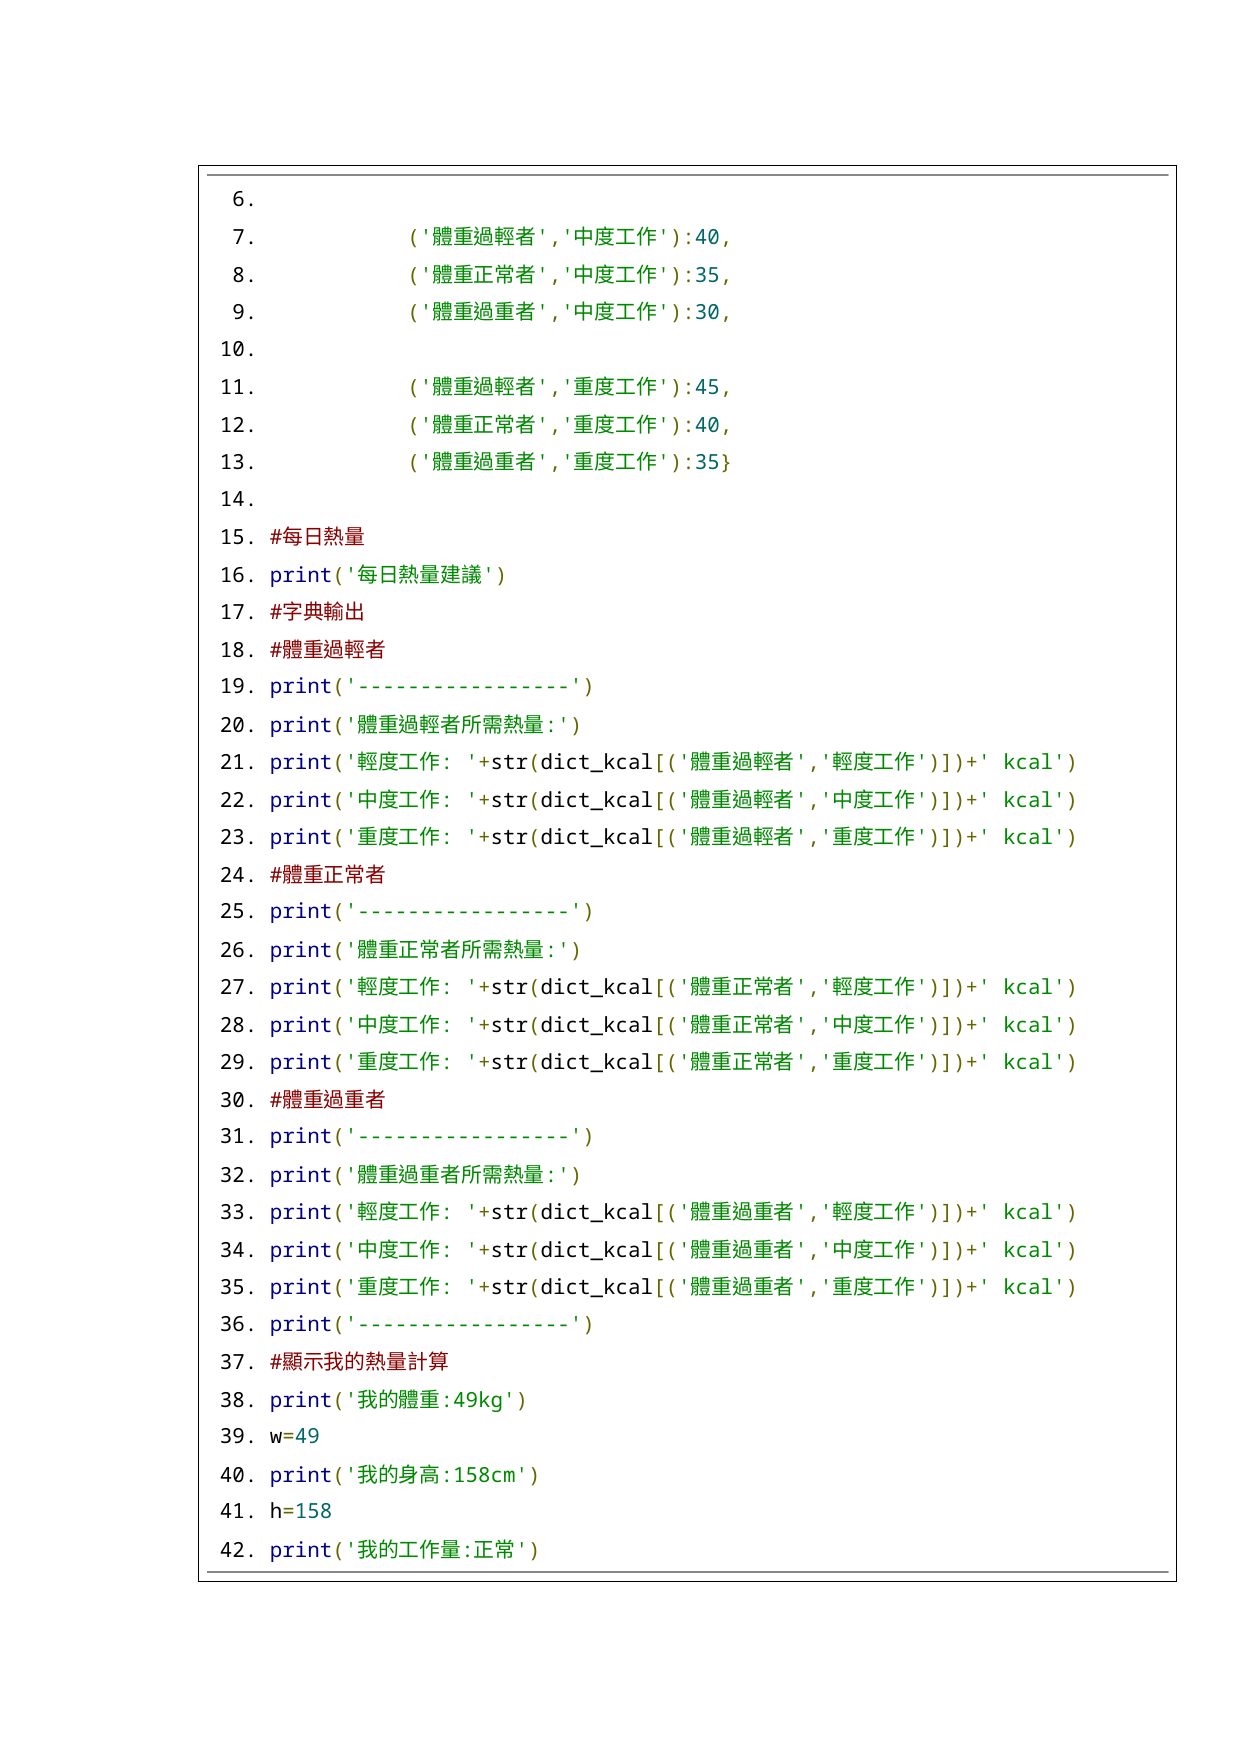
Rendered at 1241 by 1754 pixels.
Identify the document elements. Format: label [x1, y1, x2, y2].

table_cell [199, 166, 1176, 1581]
